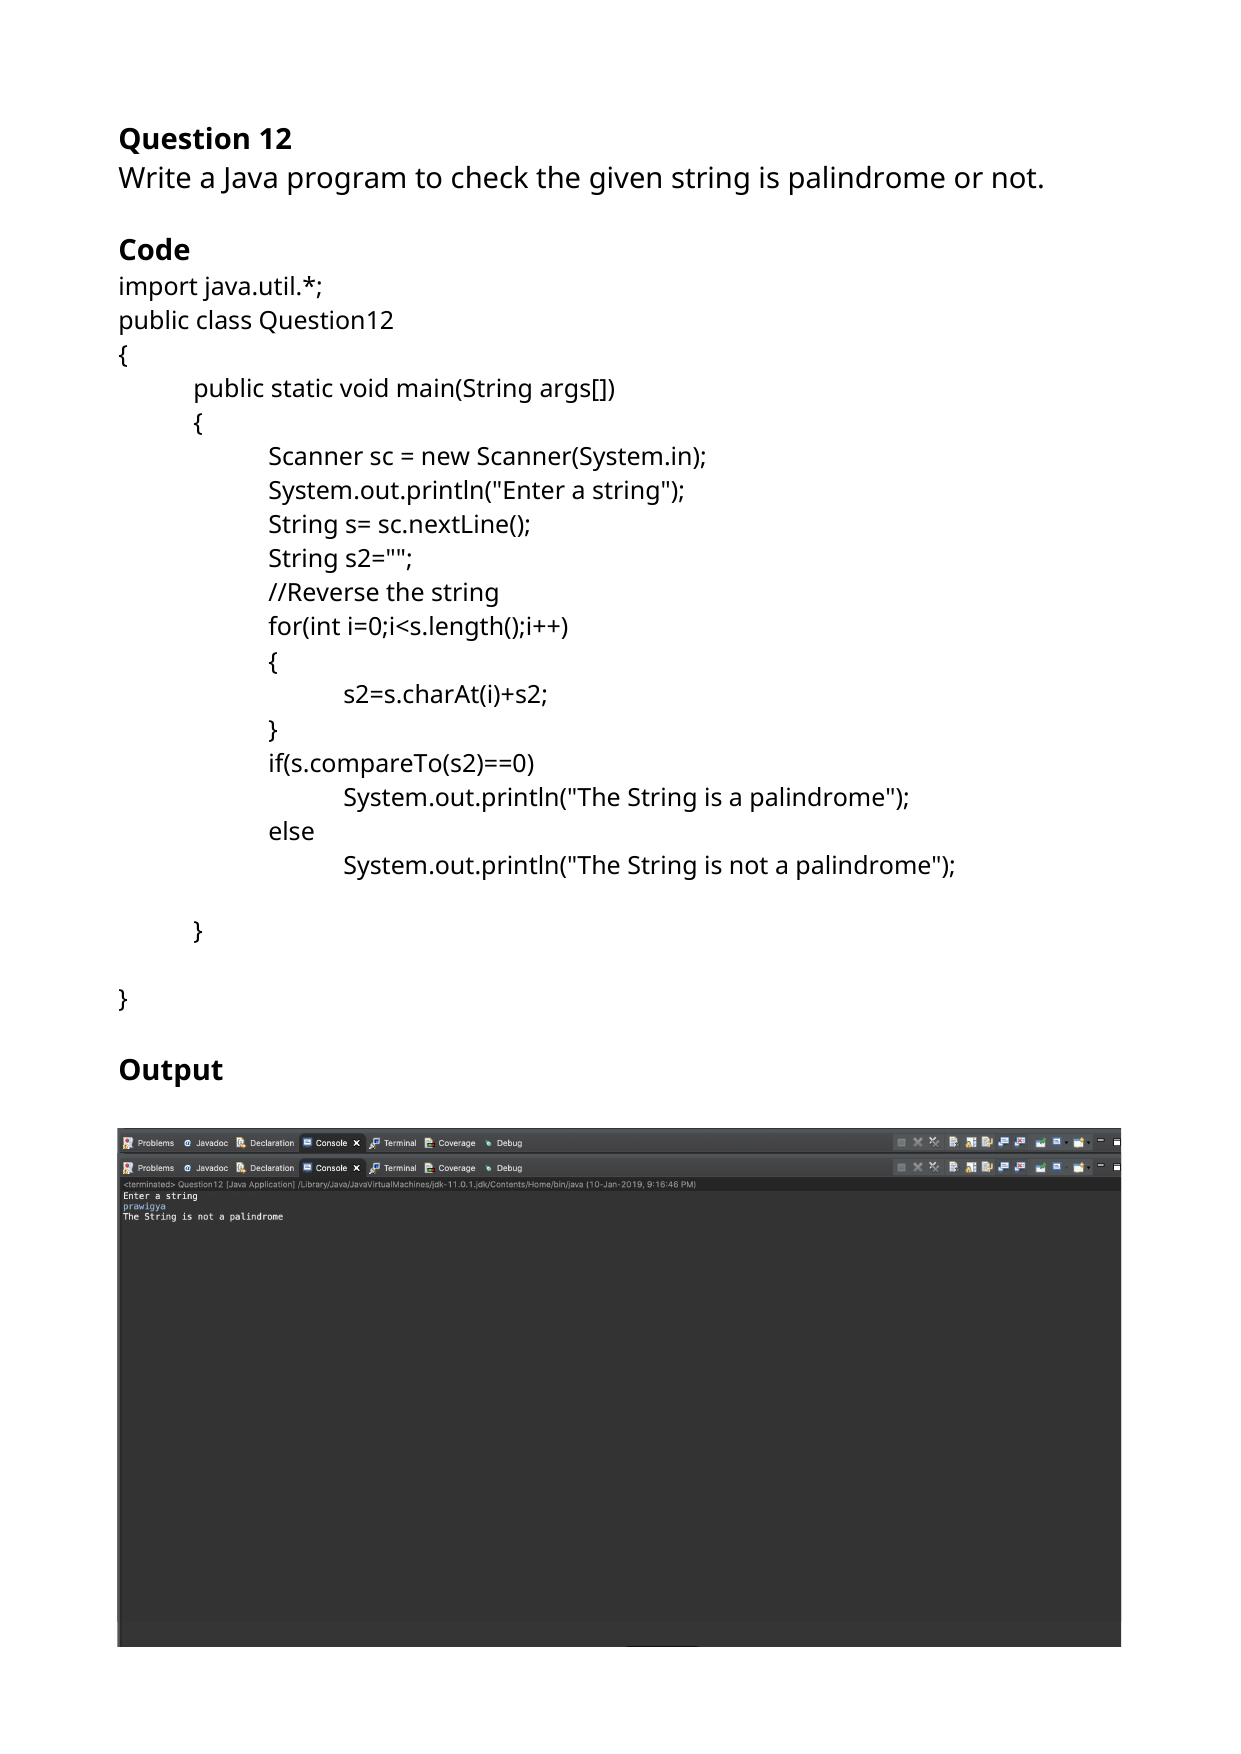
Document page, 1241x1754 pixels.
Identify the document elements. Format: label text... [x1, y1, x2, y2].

text System.out.println("The String is a palindrome"); [118, 779, 1122, 813]
text String s= sc.nextLine(); [118, 507, 1122, 541]
picture [117, 1128, 1122, 1647]
text Output [118, 1049, 1122, 1089]
text } [118, 981, 1122, 1015]
text Question 12 [118, 118, 1122, 158]
text else [118, 813, 1122, 847]
text public static void main(String args[]) [118, 371, 1122, 405]
text System.out.println("The String is not a palindrome"); [118, 847, 1122, 882]
text Write a Java program to check the given string is palindrome or not. [118, 158, 1122, 229]
text { [118, 643, 1122, 677]
text public class Question12 [118, 302, 1122, 337]
text String s2=""; [118, 541, 1122, 575]
text for(int i=0;i<s.length();i++) [118, 609, 1122, 643]
text import java.util.*; [118, 268, 1122, 302]
text } [118, 913, 1122, 947]
text } [118, 711, 1122, 745]
text System.out.println("Enter a string"); [118, 473, 1122, 507]
text Code [118, 229, 1122, 268]
text { [118, 405, 1122, 439]
text { [118, 337, 1122, 371]
text Scanner sc = new Scanner(System.in); [118, 439, 1122, 473]
text if(s.compareTo(s2)==0) [118, 745, 1122, 779]
text //Reverse the string [118, 575, 1122, 609]
text s2=s.charAt(i)+s2; [118, 677, 1122, 711]
